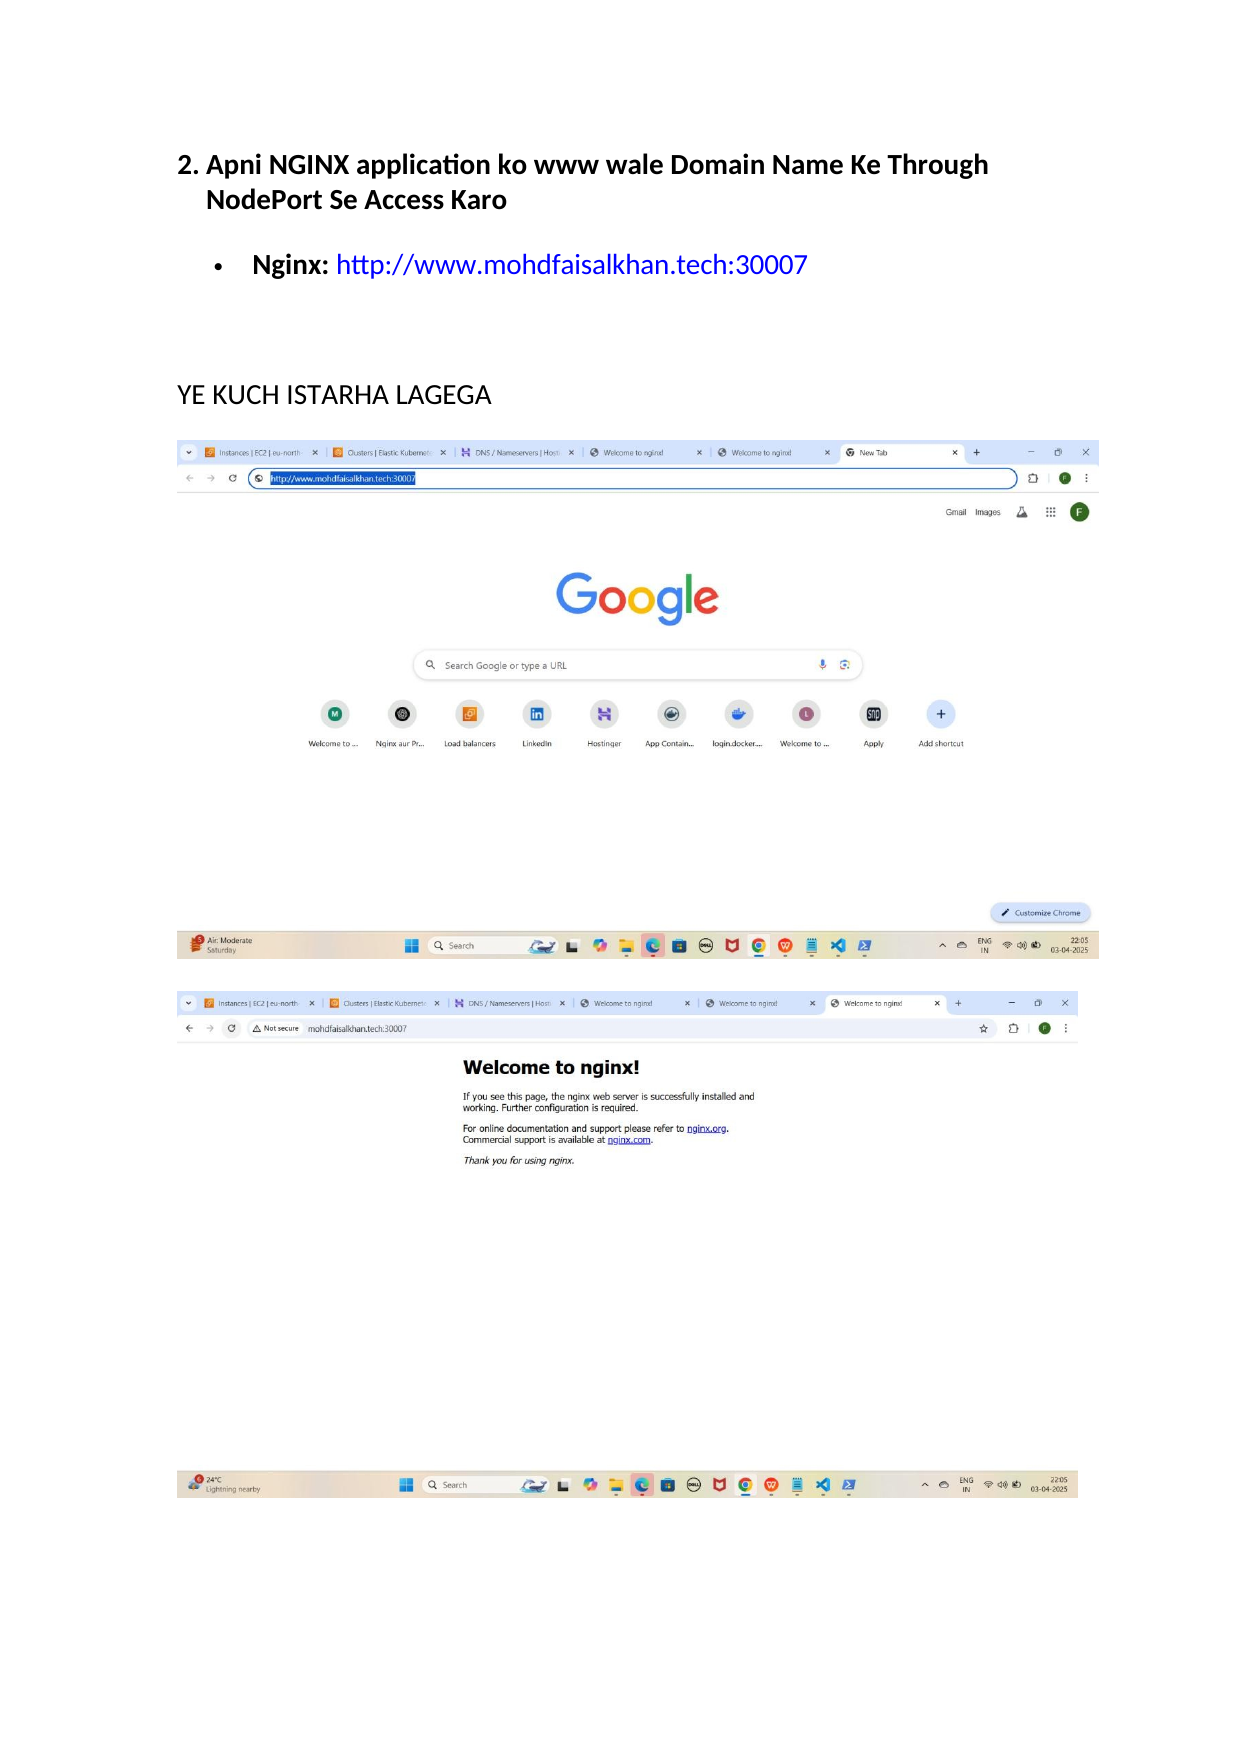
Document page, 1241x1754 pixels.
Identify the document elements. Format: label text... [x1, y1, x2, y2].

picture [177, 440, 1099, 959]
picture [177, 991, 1078, 1498]
text YE KUCH ISTARHA LAGEGA [177, 376, 1107, 412]
list Apni NGINX application ko www wale Domain Name Ke Through NodePort Se Access Karo [177, 146, 989, 217]
list Nginx: http://www.mohdfaisalkhan.tech:30007 [214, 246, 1107, 282]
